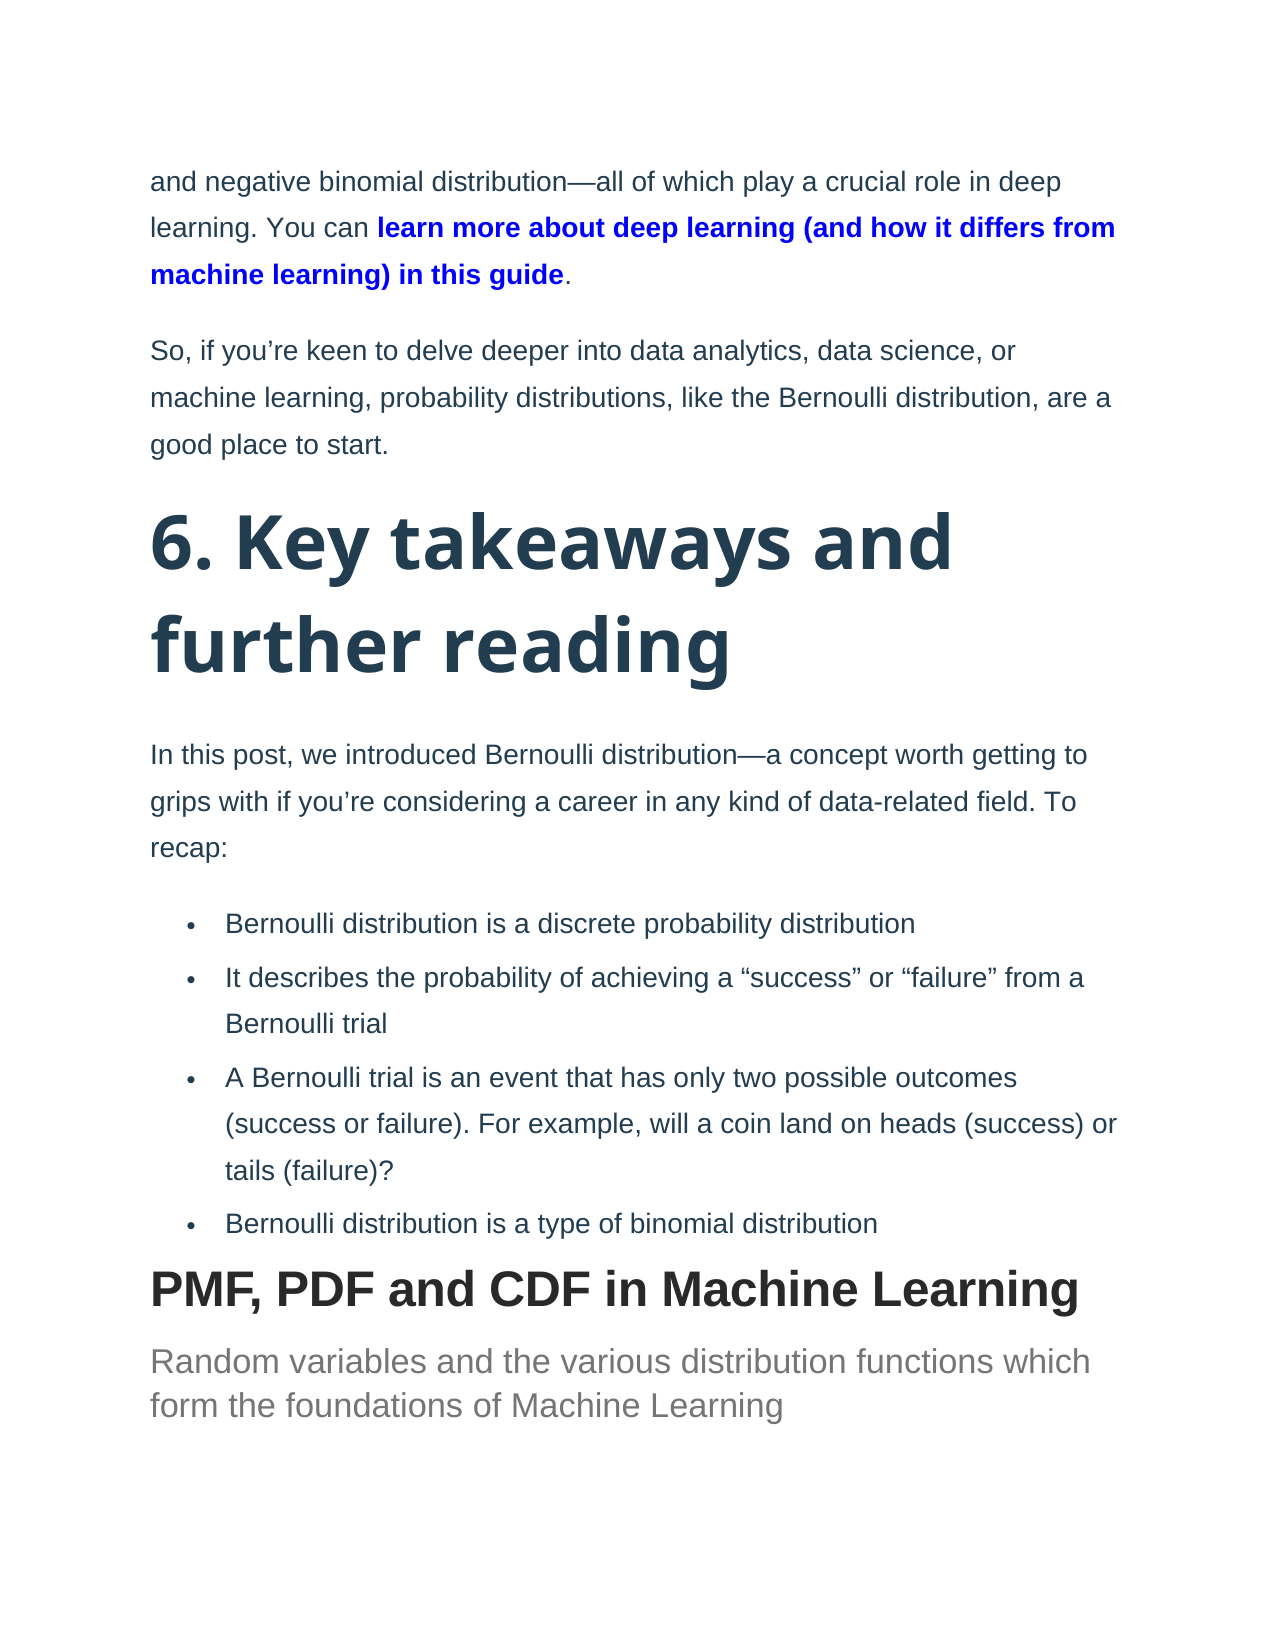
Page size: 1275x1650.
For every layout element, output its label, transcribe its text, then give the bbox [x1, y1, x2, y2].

text In this post, we introduced Bernoulli distribution—a concept worth getting to grips with if you’re considering a career in any kind of data-related field. To recap: [150, 723, 1125, 864]
list Bernoulli distribution is a type of binomial distribution [187, 1193, 1125, 1240]
text 6. Key takeaways and further reading [150, 489, 1125, 694]
list A Bernoulli trial is an event that has only two possible outcomes (success or failure). For example, will a coin land on heads (success) or tails (failure)? [187, 1046, 1125, 1187]
list It describes the probability of achieving a “success” or “failure” from a Bernoulli trial [187, 946, 1125, 1040]
text So, if you’re keen to delve deeper into data analytics, data science, or machine learning, probability distributions, like the Bernoulli distribution, are a good place to start. [150, 320, 1125, 460]
text Random variables and the various distribution functions which form the foundations of Machine Learning [150, 1337, 1125, 1424]
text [150, 150, 1125, 291]
text PMF, PDF and CDF in Machine Learning [150, 1255, 1125, 1317]
list Bernoulli distribution is a discrete probability distribution [187, 893, 1125, 940]
